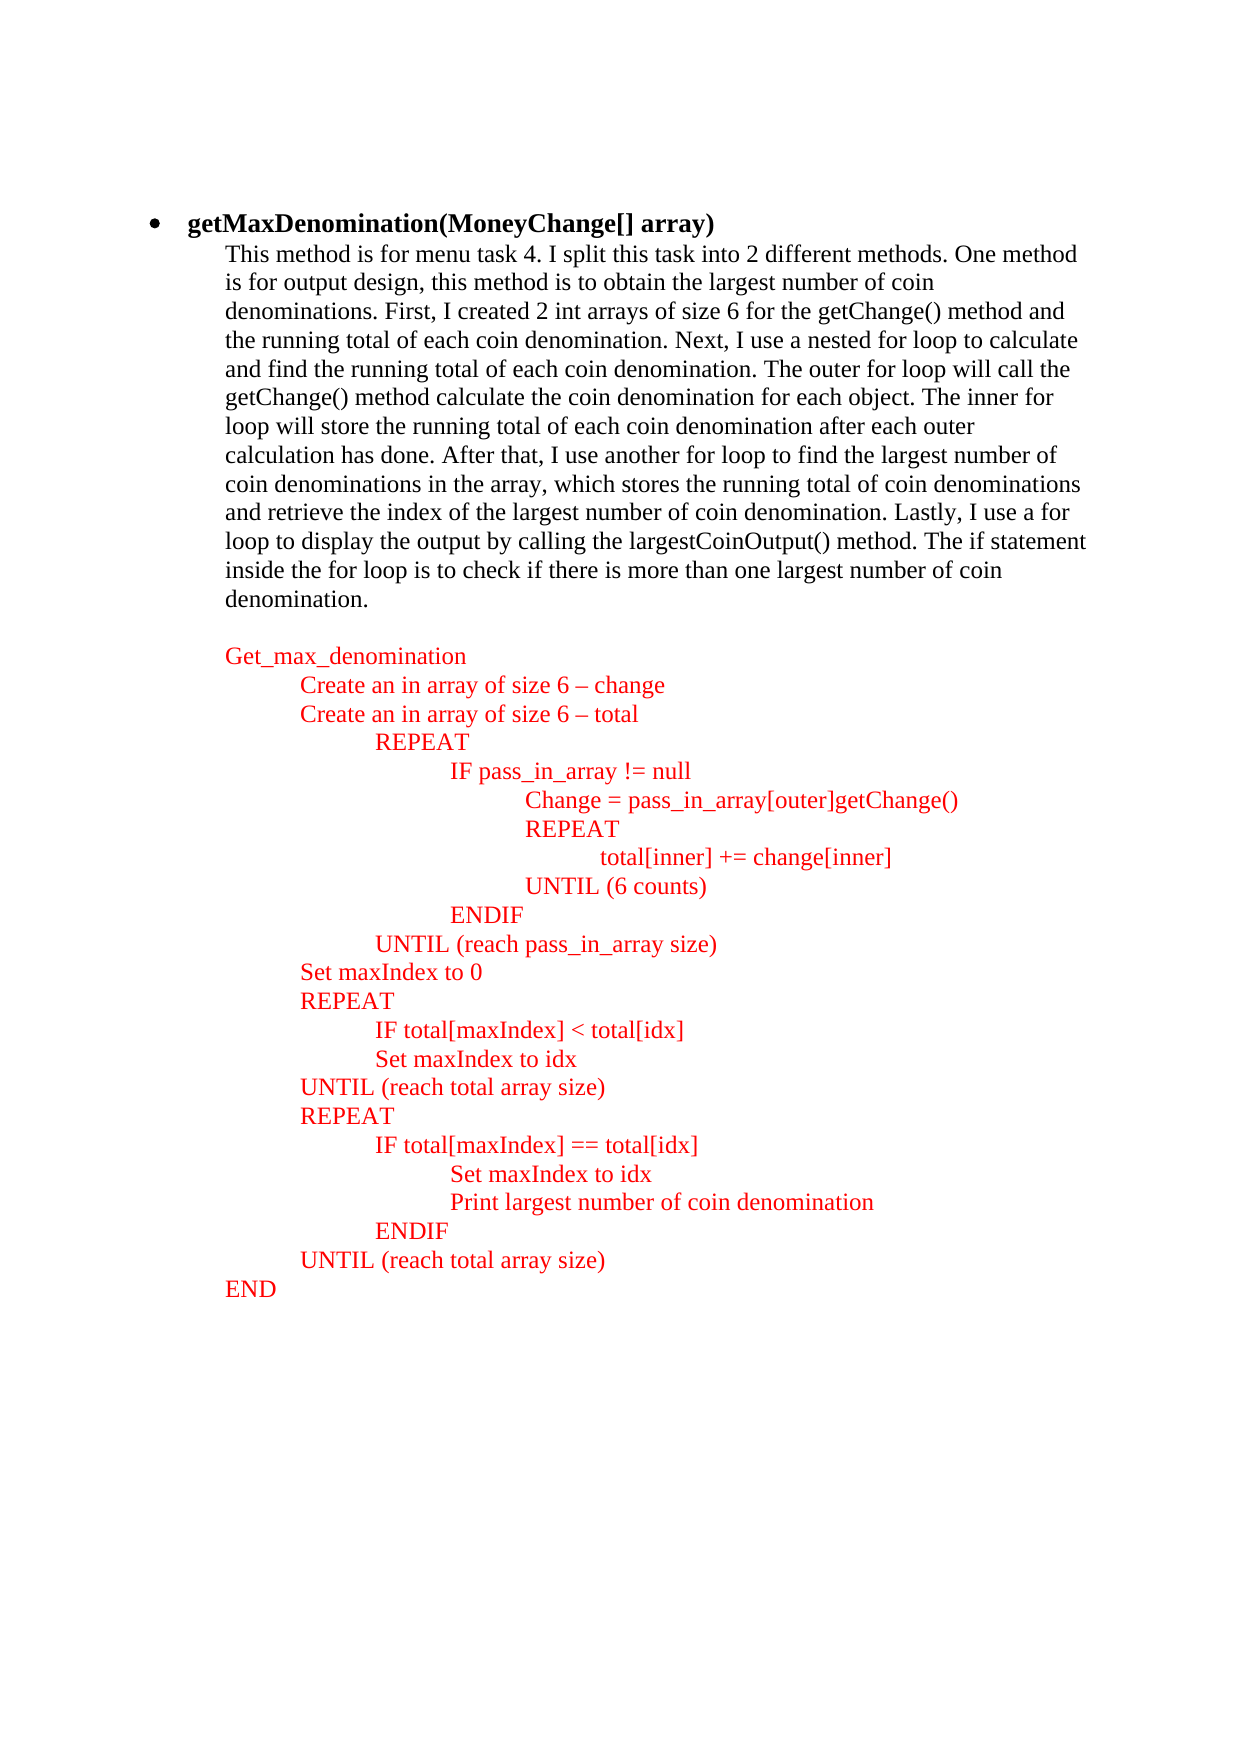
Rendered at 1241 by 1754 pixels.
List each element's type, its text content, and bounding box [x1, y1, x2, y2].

list total[inner] += change[inner] [225, 842, 1090, 871]
list getMaxDenomination(MoneyChange[] array) [150, 207, 1090, 239]
list IF total[maxIndex] < total[idx] [225, 1015, 1090, 1044]
list REPEAT [225, 986, 1090, 1015]
list This method is for menu task 4. I split this task into 2 different methods. One method is for output design, this method is to obtain the largest number of coin denominations. First, I created 2 int arrays of size 6 for the getChange() method and the running total of each coin denomination. Next, I use a nested for loop to calculate and find the running total of each coin denomination. The outer for loop will call the getChange() method calculate the coin denomination for each object. The inner for loop will store the running total of each coin denomination after each outer calculation has done. After that, I use another for loop to find the largest number of coin denominations in the array, which stores the running total of coin denominations and retrieve the index of the largest number of coin denomination. Lastly, I use a for loop to display the output by calling the largestCoinOutput() method. The if statement inside the for loop is to check if there is more than one largest number of coin denomination. [225, 239, 1090, 612]
list UNTIL (reach pass_in_array size) [225, 929, 1090, 957]
list IF total[maxIndex] == total[idx] [225, 1130, 1090, 1159]
list UNTIL (reach total array size) [225, 1245, 1090, 1274]
list Print largest number of coin denomination [225, 1187, 1090, 1216]
list END [225, 1274, 1090, 1302]
list IF pass_in_array != null [225, 756, 1090, 785]
list Set maxIndex to 0 [225, 957, 1090, 986]
list ENDIF [225, 900, 1090, 929]
list Set maxIndex to idx [225, 1159, 1090, 1187]
list Create an in array of size 6 – change [225, 670, 1090, 699]
list REPEAT [225, 727, 1090, 756]
list Get_max_denomination [225, 641, 1090, 670]
list Create an in array of size 6 – total [225, 699, 1090, 727]
list Change = pass_in_array[outer]getChange() [225, 785, 1090, 814]
list Set maxIndex to idx [225, 1044, 1090, 1072]
list UNTIL (reach total array size) [225, 1072, 1090, 1101]
list ENDIF [225, 1216, 1090, 1245]
list REPEAT [225, 1101, 1090, 1130]
list UNTIL (6 counts) [225, 871, 1090, 900]
list REPEAT [225, 814, 1090, 842]
